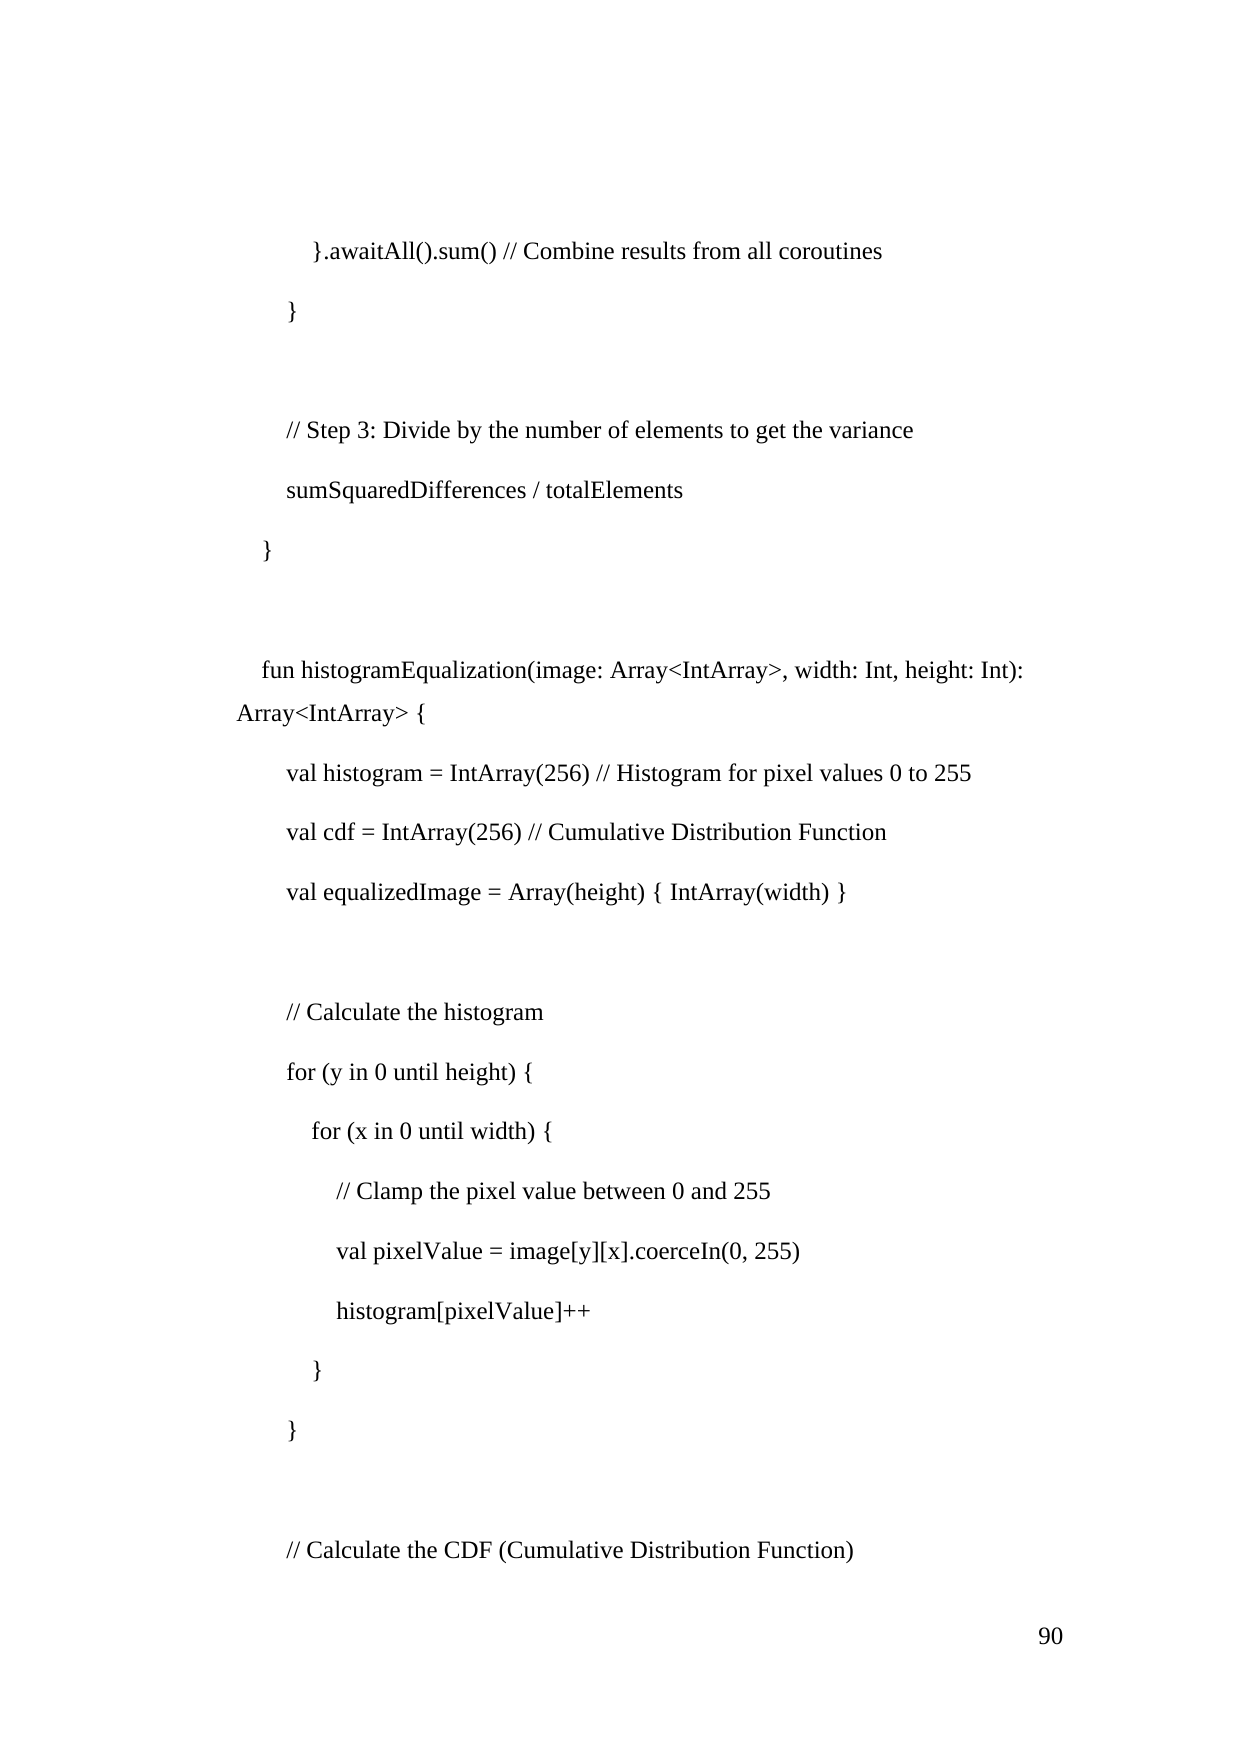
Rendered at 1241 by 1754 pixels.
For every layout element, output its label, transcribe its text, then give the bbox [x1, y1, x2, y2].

text val cdf = IntArray(256) // Cumulative Distribution Function [236, 817, 1063, 846]
text // Clamp the pixel value between 0 and 255 [236, 1176, 1063, 1205]
text fun histogramEqualization(image: Array<IntArray>, width: Int, height: Int): Array<IntArray> { [236, 655, 1063, 727]
text for (y in 0 until height) { [236, 1057, 1063, 1085]
text // Step 3: Divide by the number of elements to get the variance [236, 416, 1063, 444]
text sumSquaredDifferences / totalElements [236, 475, 1063, 504]
text val equalizedImage = Array(height) { IntArray(width) } [236, 877, 1063, 906]
text } [236, 535, 1063, 564]
text } [236, 296, 1063, 325]
text } [236, 1415, 1063, 1444]
text }.awaitAll().sum() // Combine results from all coroutines [236, 236, 1063, 265]
text histogram[pixelValue]++ [236, 1296, 1063, 1324]
text // Calculate the CDF (Cumulative Distribution Function) [236, 1535, 1063, 1564]
text for (x in 0 until width) { [236, 1116, 1063, 1145]
text } [236, 1356, 1063, 1384]
text val histogram = IntArray(256) // Histogram for pixel values 0 to 255 [236, 758, 1063, 786]
text // Calculate the histogram [236, 997, 1063, 1026]
text val pixelValue = image[y][x].coerceIn(0, 255) [236, 1236, 1063, 1265]
